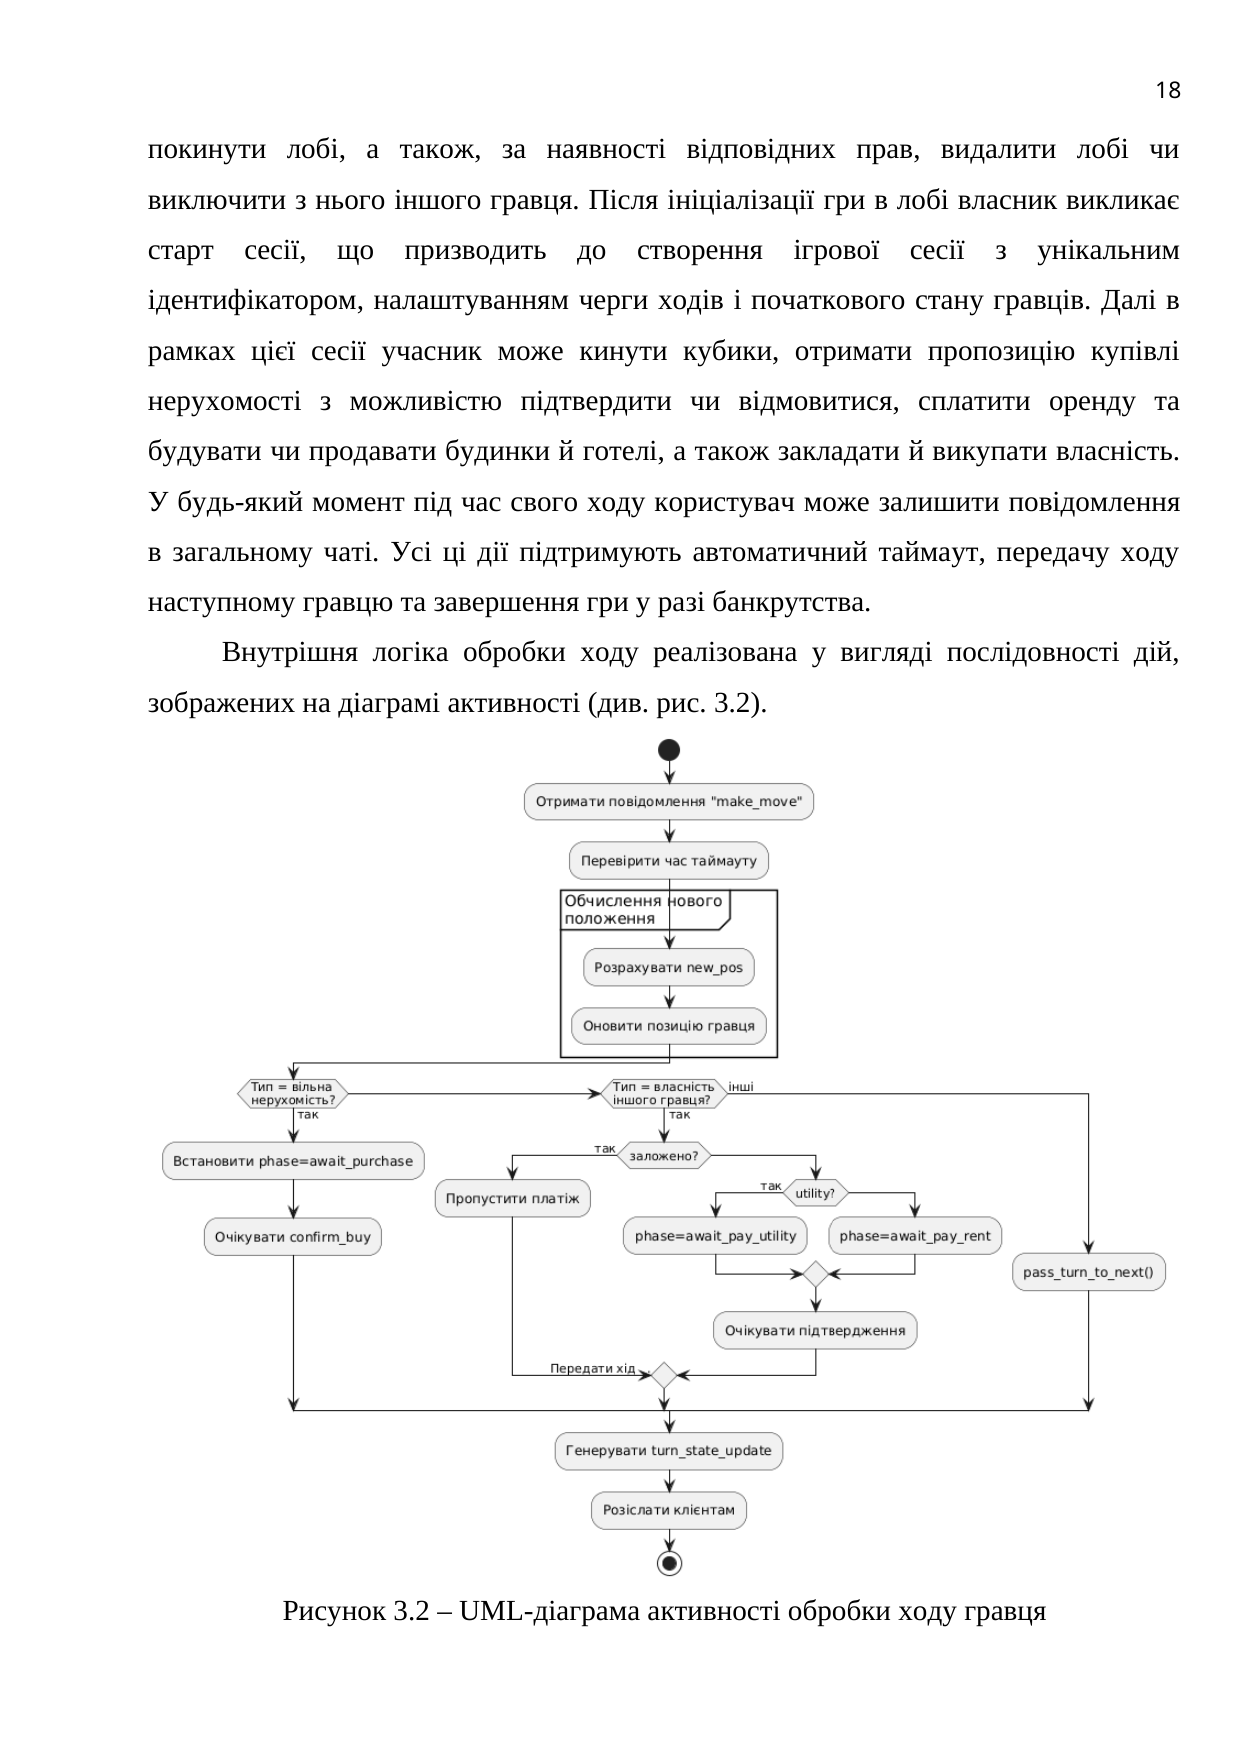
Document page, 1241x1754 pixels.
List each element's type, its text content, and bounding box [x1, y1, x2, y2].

text Рисунок 3.2 – UML-діаграма активності обробки ходу гравця [148, 1593, 1181, 1626]
text Внутрішня логіка обробки ходу реалізована у вигляді послідовності дій, зображених на діаграмі активності (див. рис. 3.2). [148, 634, 1181, 718]
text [148, 131, 1181, 618]
picture [159, 735, 1170, 1578]
